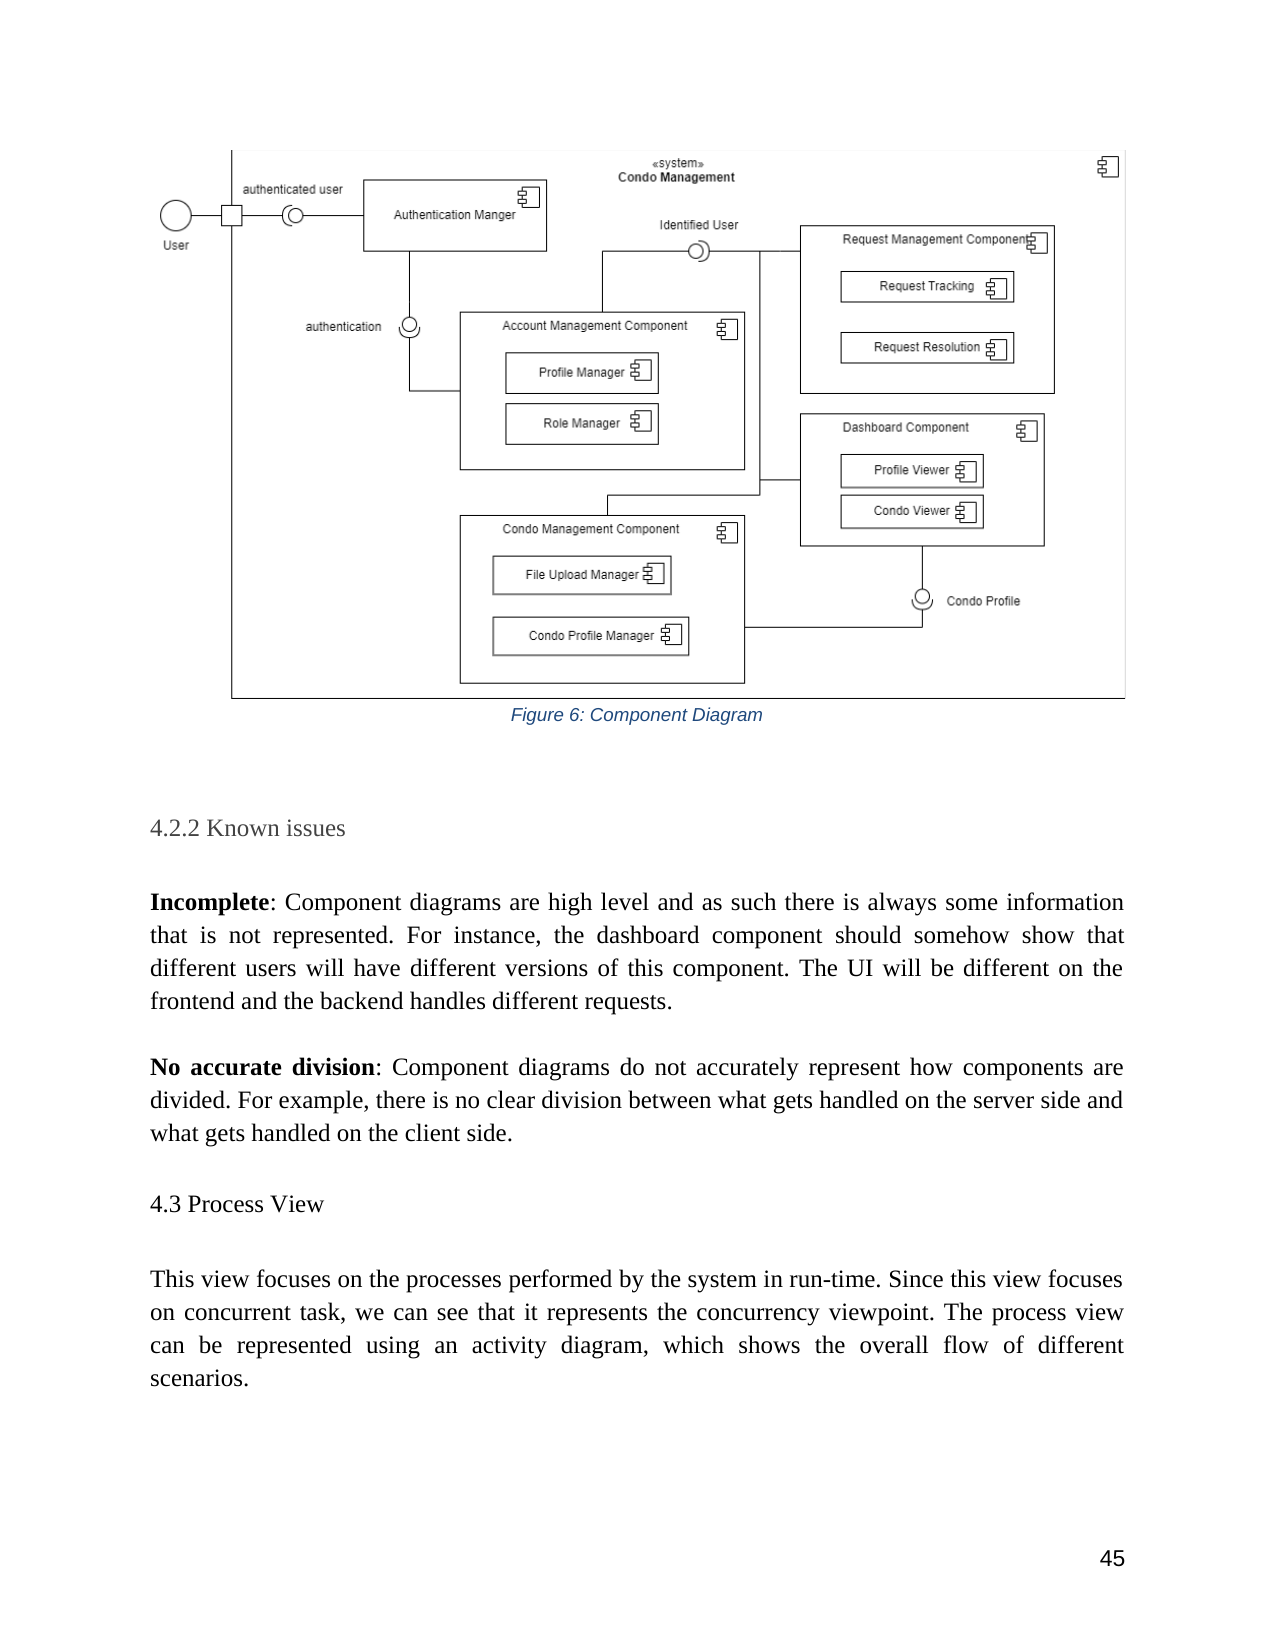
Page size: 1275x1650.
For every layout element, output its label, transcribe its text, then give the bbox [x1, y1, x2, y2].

text Incomplete: Component diagrams are high level and as such there is always some information that is not represented. For instance, the dashboard component should somehow show that different users will have different versions of this component. The UI will be different on the frontend and the backend handles different requests. [150, 887, 1125, 1015]
subtitle 4.2.2 Known issues [150, 813, 1125, 841]
text This view focuses on the processes performed by the system in run-time. Since this view focuses on concurrent task, we can see that it represents the concurrency viewpoint. The process view can be represented using an activity diagram, which shows the overall flow of different scenarios. [150, 1264, 1125, 1392]
picture [150, 150, 1125, 700]
text No accurate division: Component diagrams do not accurately represent how components are divided. For example, there is no clear division between what gets handled on the server side and what gets handled on the client side. [150, 1052, 1125, 1147]
subtitle 4.3 Process View [150, 1189, 1125, 1217]
text Figure 6: Component Diagram [150, 704, 1125, 725]
